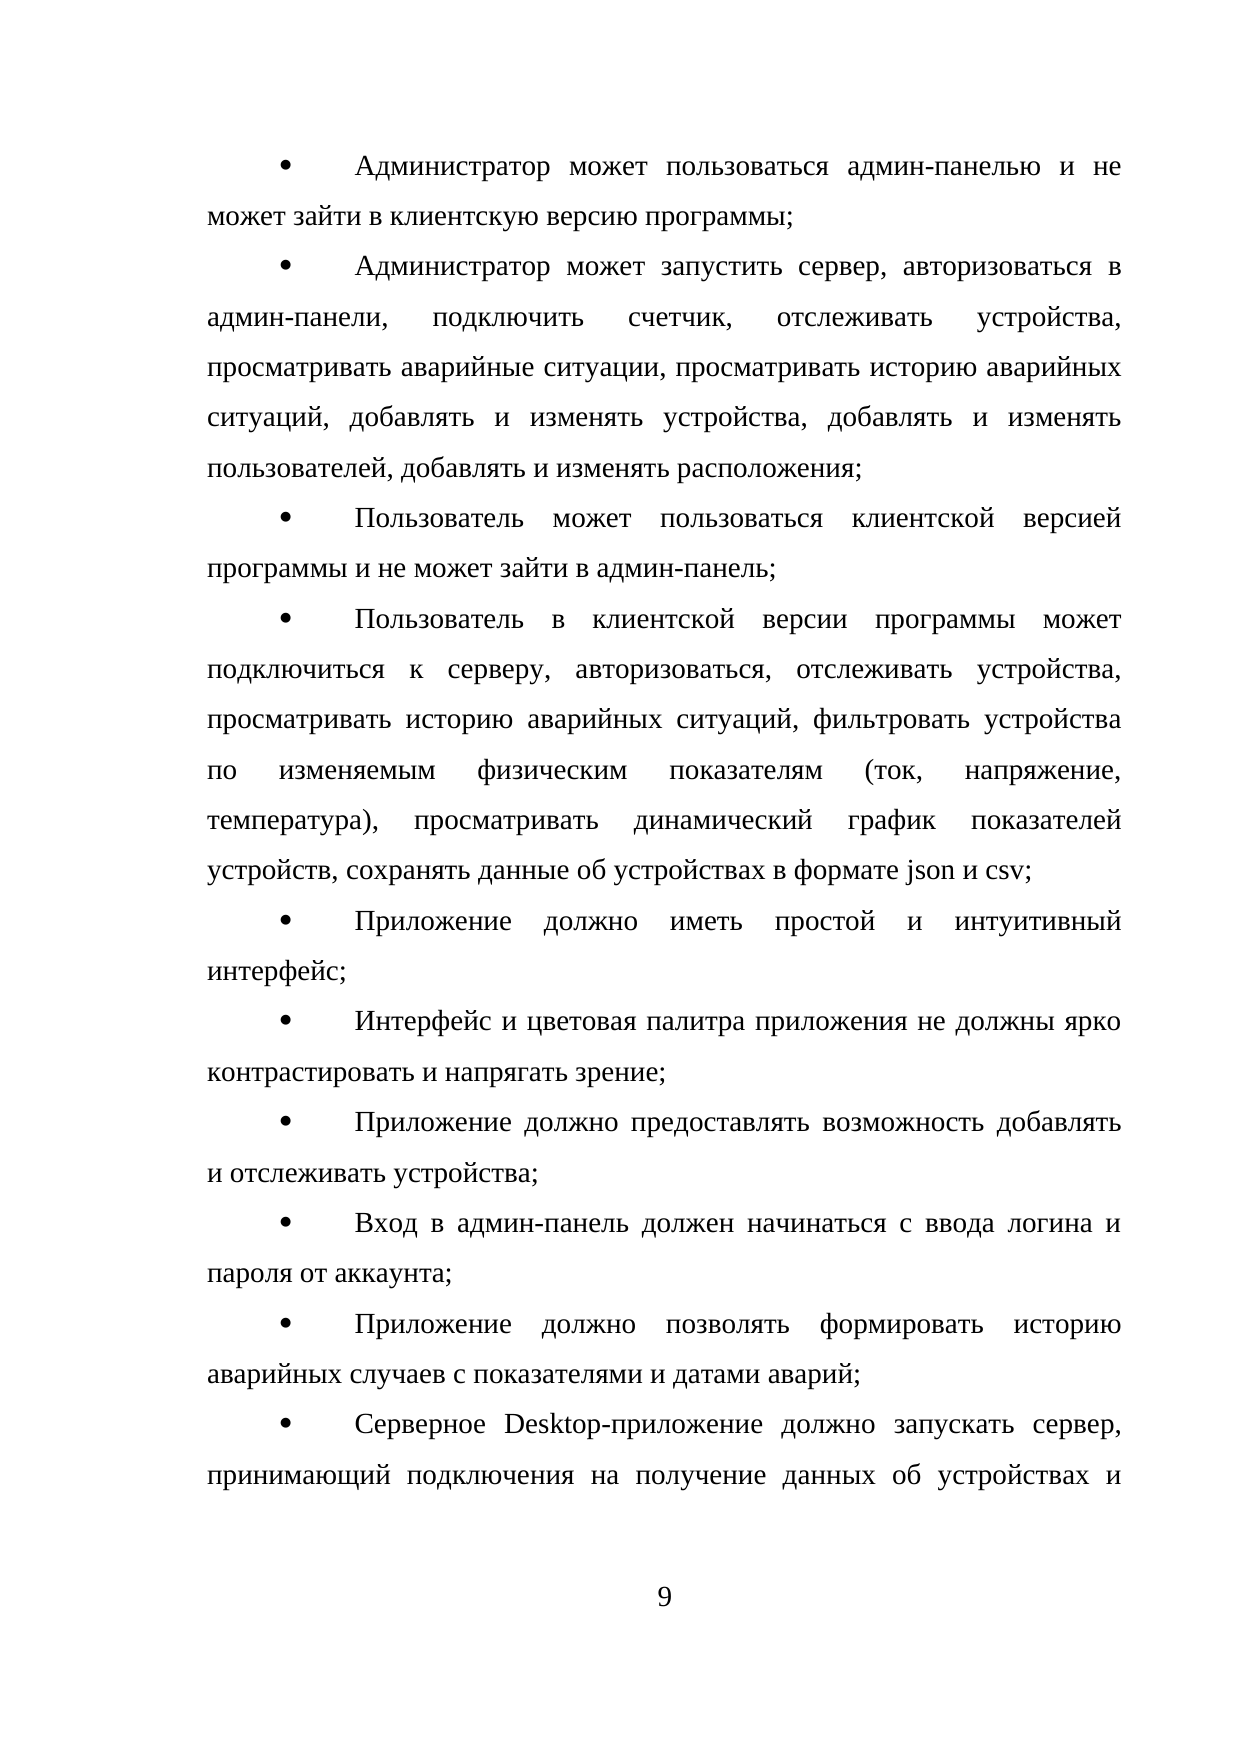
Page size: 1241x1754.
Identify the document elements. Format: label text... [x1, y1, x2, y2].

list Пользователь в клиентской версии программы может подключиться к серверу, авторизоваться, отслеживать устройства, просматривать историю аварийных ситуаций, фильтровать устройства по изменяемым физическим показателям (ток, напряжение, температура), просматривать динамический график показателей устройств, сохранять данные об устройствах в формате json и csv; [207, 601, 1122, 886]
list Приложение должно позволять формировать историю аварийных случаев с показателями и датами аварий; [207, 1306, 1122, 1390]
list Вход в админ-панель должен начинаться с ввода логина и пароля от аккаунта; [207, 1205, 1122, 1289]
list Администратор может пользоваться админ-панелью и не может зайти в клиентскую версию программы; [207, 148, 1122, 232]
list Приложение должно иметь простой и интуитивный интерфейс; [207, 903, 1122, 987]
list Пользователь может пользоваться клиентской версией программы и не может зайти в админ-панель; [207, 500, 1122, 584]
list Интерфейс и цветовая палитра приложения не должны ярко контрастировать и напрягать зрение; [207, 1003, 1122, 1087]
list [207, 1406, 1122, 1490]
list Администратор может запустить сервер, авторизоваться в админ-панели, подключить счетчик, отслеживать устройства, просматривать аварийные ситуации, просматривать историю аварийных ситуаций, добавлять и изменять устройства, добавлять и изменять пользователей, добавлять и изменять расположения; [207, 248, 1122, 483]
list Приложение должно предоставлять возможность добавлять и отслеживать устройства; [207, 1104, 1122, 1188]
